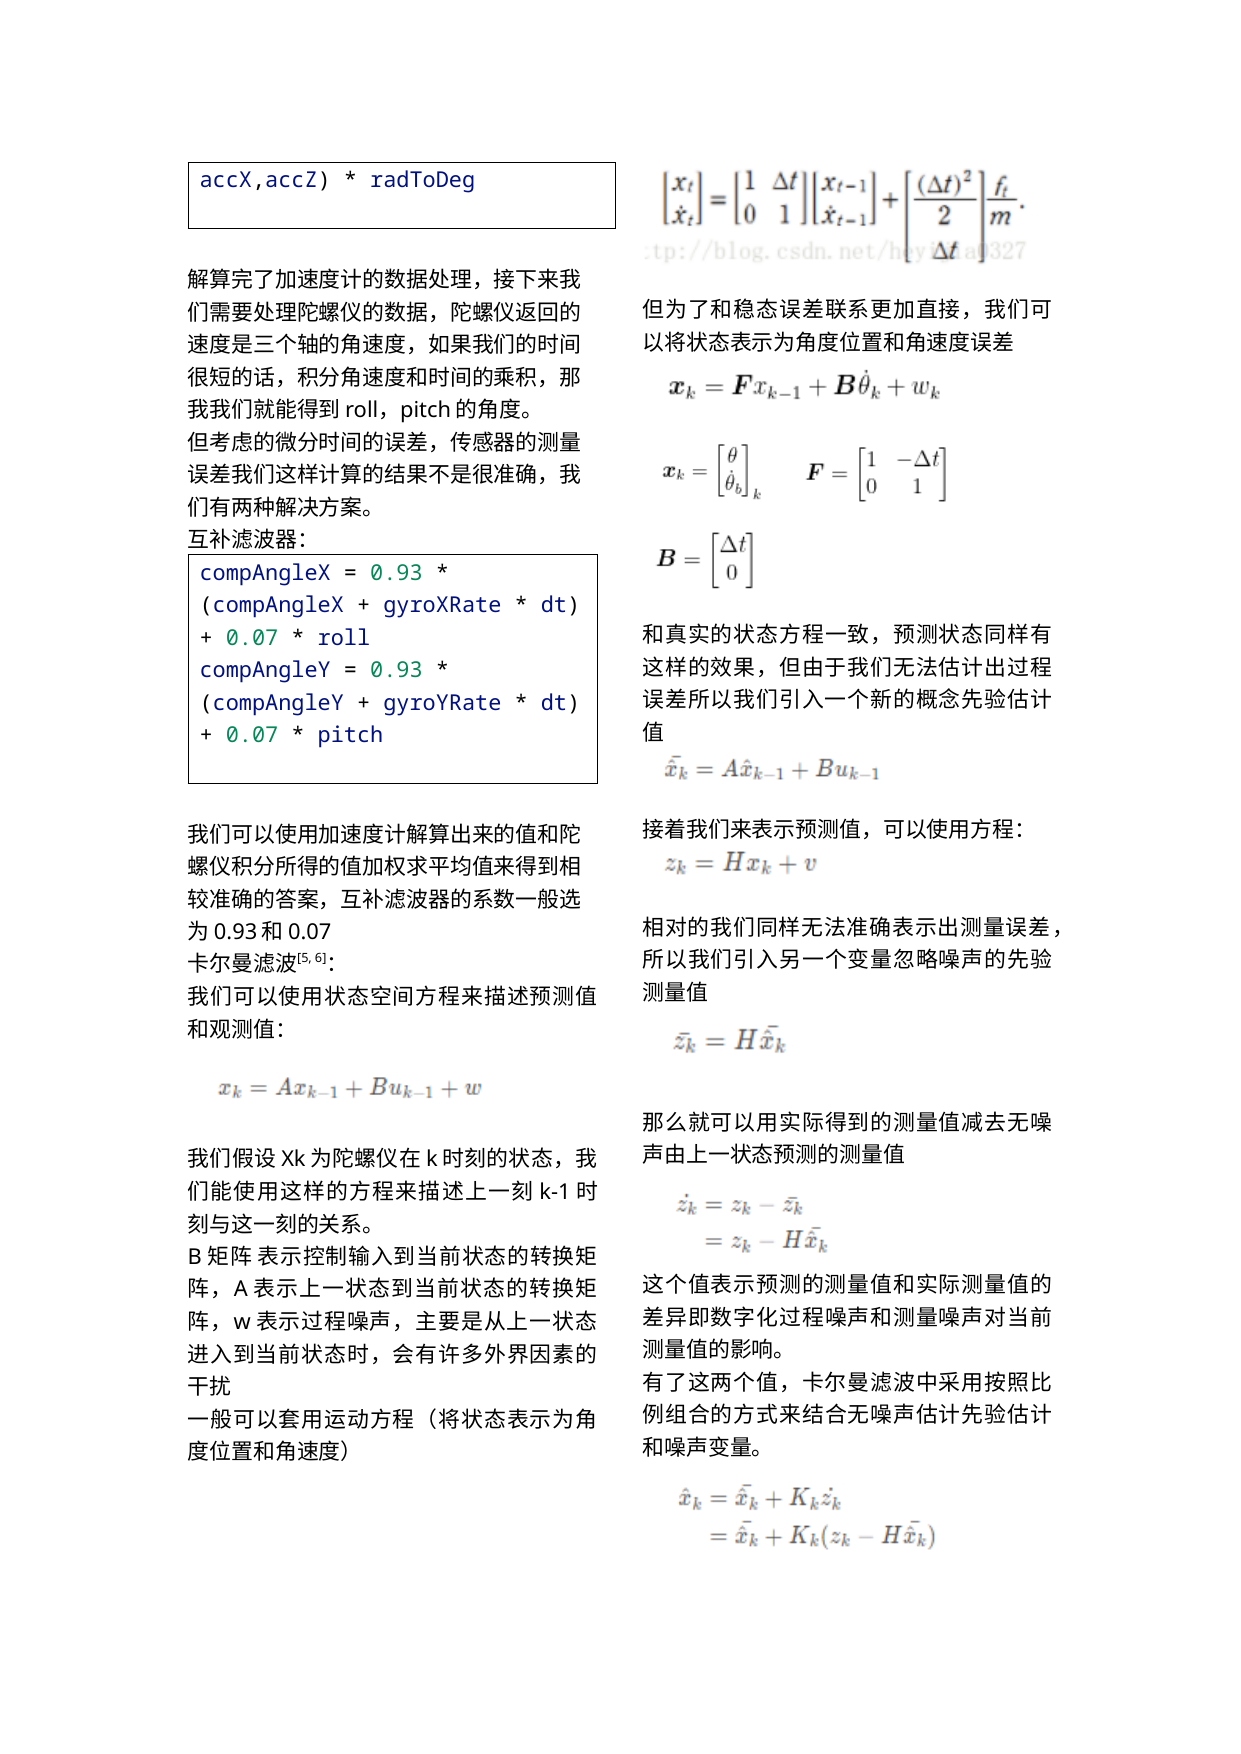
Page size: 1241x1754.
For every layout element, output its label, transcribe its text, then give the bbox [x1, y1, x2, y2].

picture [642, 1007, 804, 1073]
picture [642, 430, 962, 511]
text B矩阵 表示控制输入到当前状态的转换矩阵，A 表示上一状态到当前状态的转换矩阵，w表示过程噪声，主要是从上一状态进入到当前状态时，会有许多外界因素的干扰 [187, 1239, 598, 1401]
picture [187, 1043, 516, 1136]
picture [642, 357, 957, 412]
text 互补滤波器： [187, 522, 598, 554]
text 卡尔曼滤波[5, 6]： [187, 946, 598, 979]
text 但考虑的微分时间的误差，传感器的测量误差我们这样计算的结果不是很准确，我们有两种解决方案。 [187, 424, 598, 522]
text 我们可以使用状态空间方程来描述预测值和观测值： [187, 979, 598, 1044]
text 这个值表示预测的测量值和实际测量值的差异即数字化过程噪声和测量噪声对当前测量值的影响。 [642, 1267, 1053, 1364]
picture [642, 747, 904, 790]
picture [642, 1462, 947, 1564]
text 和真实的状态方程一致，预测状态同样有这样的效果，但由于我们无法估计出过程误差所以我们引入一个新的概念先验估计值 [642, 617, 1053, 747]
text 相对的我们同样无法准确表示出测量误差，所以我们引入另一个变量忽略噪声的先验测量值 [642, 909, 1053, 1007]
text 我们假设Xk为陀螺仪在k时刻的状态，我们能使用这样的方程来描述上一刻k-1时刻与这一刻的关系。 [187, 1141, 598, 1239]
picture [642, 1169, 876, 1267]
picture [642, 844, 832, 879]
picture [642, 162, 1044, 272]
table_header compAngleX = 0.93 * (compAngleX + gyroXRate * dt) + 0.07 * roll compAngleY = 0.93 * (compAngleY + gyroYRate * dt) + 0.07 * pitch [189, 555, 597, 783]
text 我们可以使用加速度计解算出来的值和陀螺仪积分所得的值加权求平均值来得到相较准确的答案，互补滤波器的系数一般选为0.93和0.07 [187, 816, 598, 946]
text 接着我们来表示预测值，可以使用方程： [642, 812, 1053, 844]
text 但为了和稳态误差联系更加直接，我们可以将状态表示为角度位置和角速度误差 [642, 292, 1053, 357]
picture [642, 519, 768, 598]
text 解算完了加速度计的数据处理，接下来我们需要处理陀螺仪的数据，陀螺仪返回的速度是三个轴的角速度，如果我们的时间很短的话，积分角速度和时间的乘积，那我我们就能得到roll，pitch的角度。 [187, 262, 598, 424]
text 一般可以套用运动方程（将状态表示为角度位置和角速度） [187, 1401, 598, 1466]
text 那么就可以用实际得到的测量值减去无噪声由上一状态预测的测量值 [642, 1104, 1053, 1169]
text 有了这两个值，卡尔曼滤波中采用按照比例组合的方式来结合无噪声估计先验估计和噪声变量。 [642, 1364, 1053, 1462]
